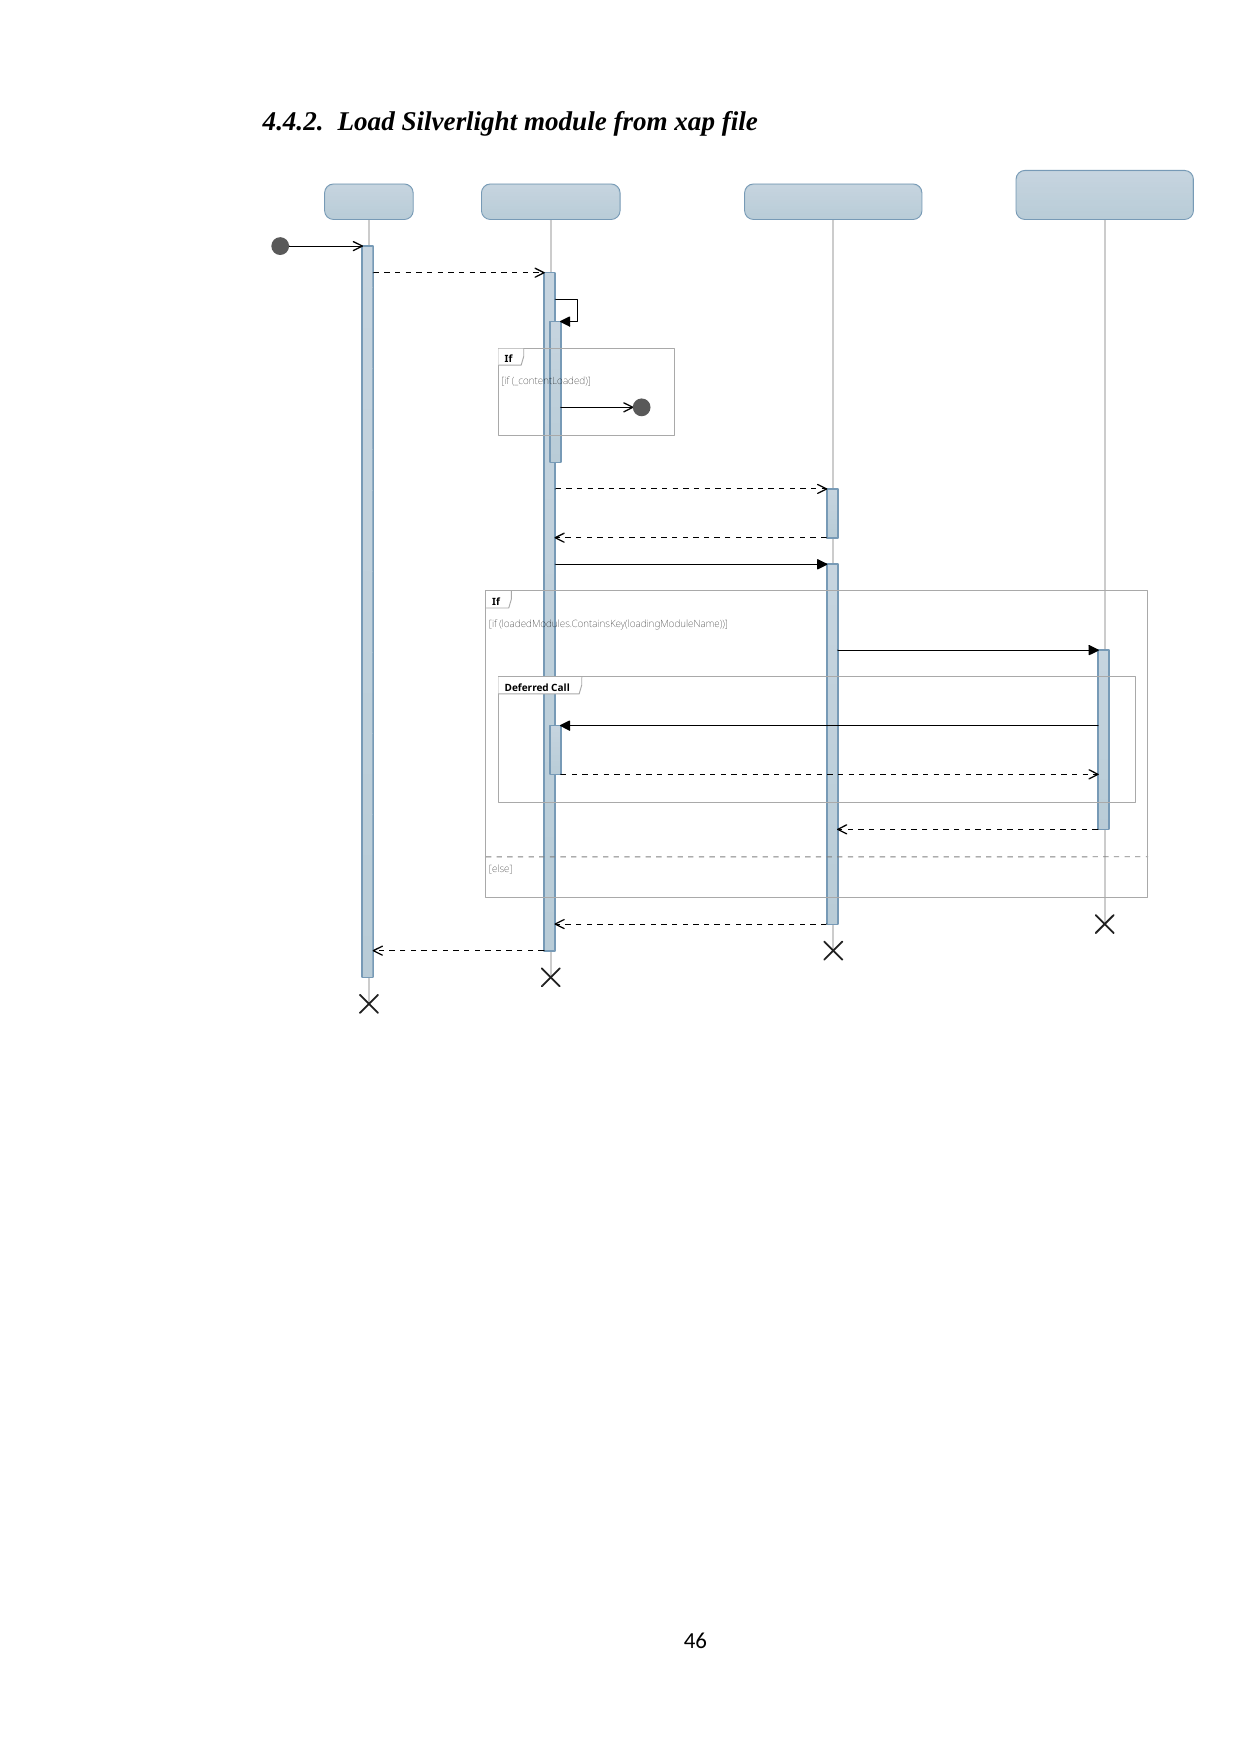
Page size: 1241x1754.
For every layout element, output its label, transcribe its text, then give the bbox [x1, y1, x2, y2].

list Load Silverlight module from xap file [262, 105, 1165, 136]
